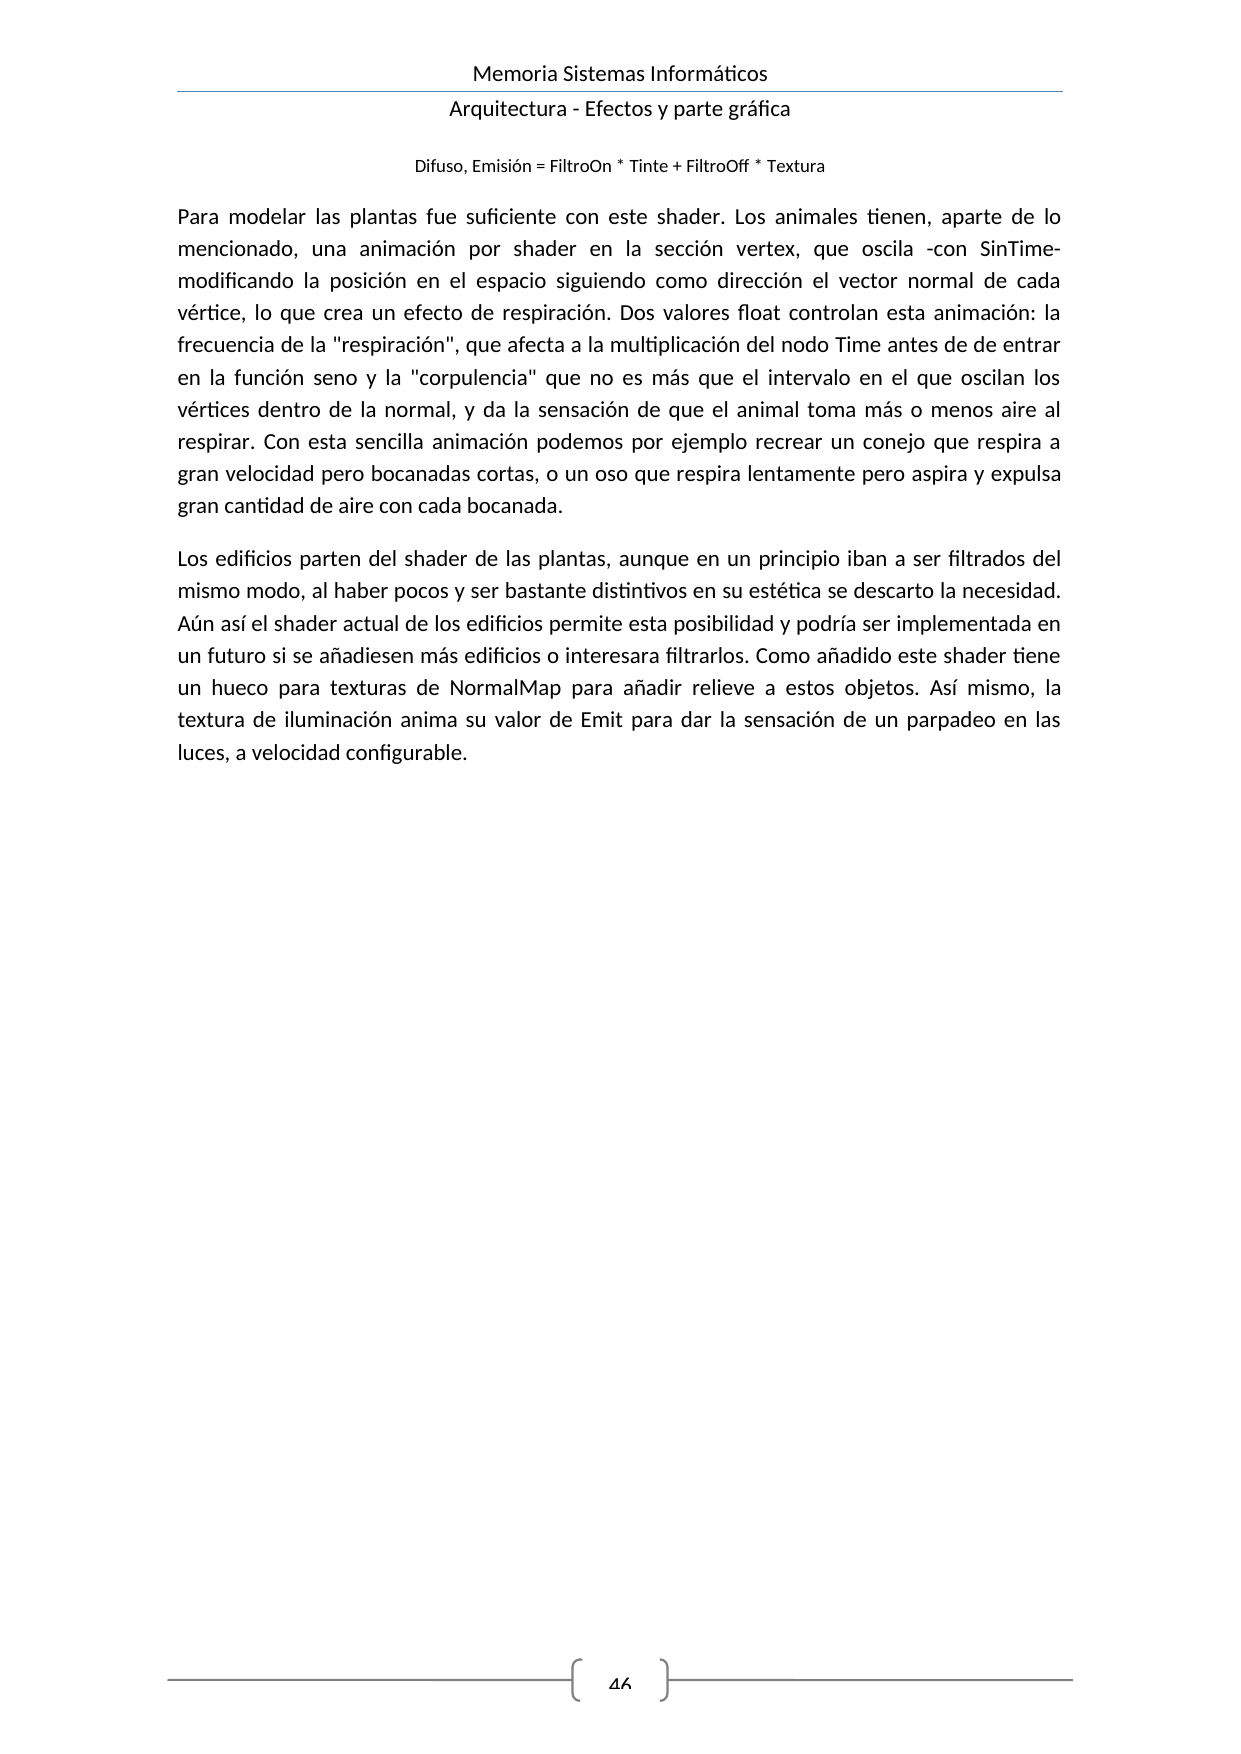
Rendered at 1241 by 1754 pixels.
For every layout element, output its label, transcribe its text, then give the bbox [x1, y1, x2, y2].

text Difuso, Emisión = FiltroOn * Tinte + FiltroOff * Textura [177, 154, 1063, 177]
text Los edificios parten del shader de las plantas, aunque en un principio iban a ser filtrados del mismo modo, al haber pocos y ser bastante distintivos en su estética se descarto la necesidad. Aún así el shader actual de los edificios permite esta posibilidad y podría ser implementada en un futuro si se añadiesen más edificios o interesara filtrarlos. Como añadido este shader tiene un hueco para texturas de NormalMap para añadir relieve a estos objetos. Así mismo, la textura de iluminación anima su valor de Emit para dar la sensación de un parpadeo en las luces, a velocidad configurable. [177, 544, 1063, 766]
text Para modelar las plantas fue suficiente con este shader. Los animales tienen, aparte de lo mencionado, una animación por shader en la sección vertex, que oscila -con SinTime- modificando la posición en el espacio siguiendo como dirección el vector normal de cada vértice, lo que crea un efecto de respiración. Dos valores float controlan esta animación: la frecuencia de la "respiración", que afecta a la multiplicación del nodo Time antes de de entrar en la función seno y la "corpulencia" que no es más que el intervalo en el que oscilan los vértices dentro de la normal, y da la sensación de que el animal toma más o menos aire al respirar. Con esta sencilla animación podemos por ejemplo recrear un conejo que respira a gran velocidad pero bocanadas cortas, o un oso que respira lentamente pero aspira y expulsa gran cantidad de aire con cada bocanada. [177, 202, 1063, 519]
